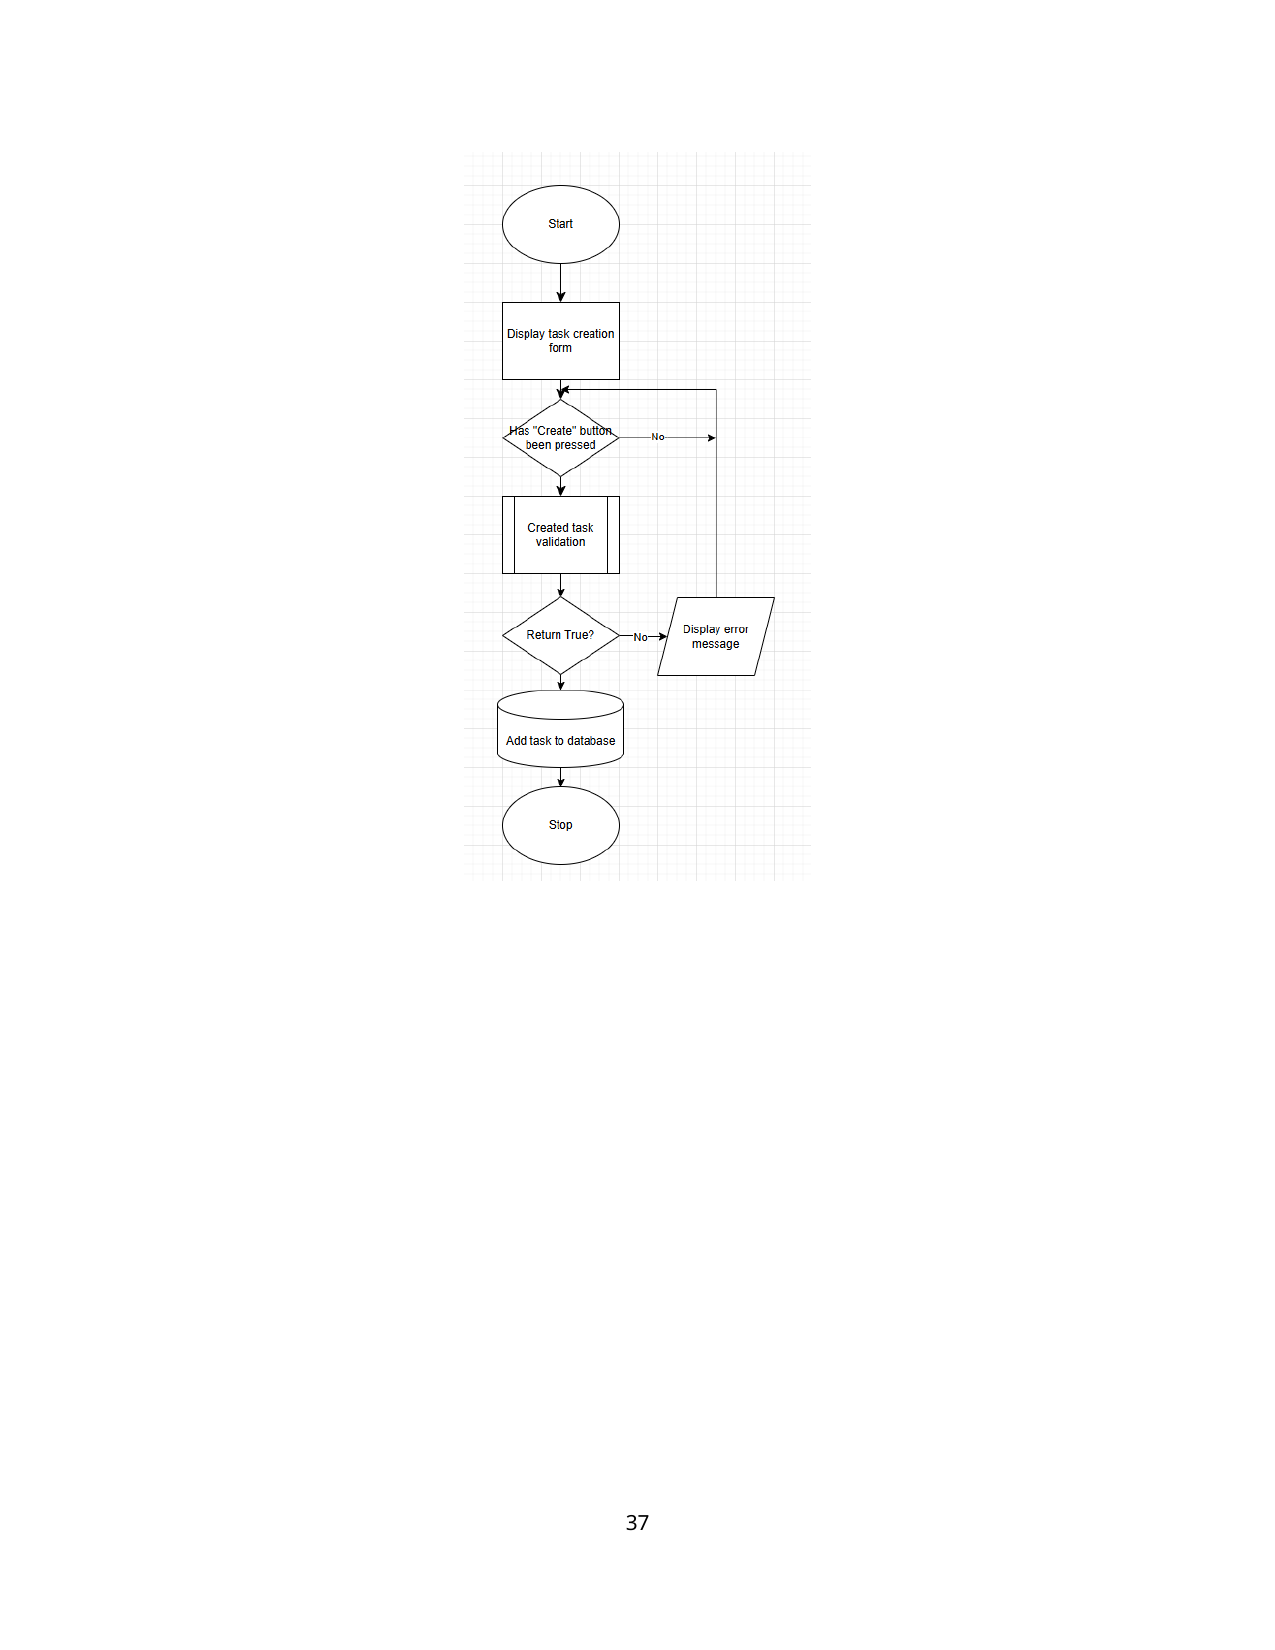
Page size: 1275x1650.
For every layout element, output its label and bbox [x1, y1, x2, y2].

picture [464, 152, 811, 881]
